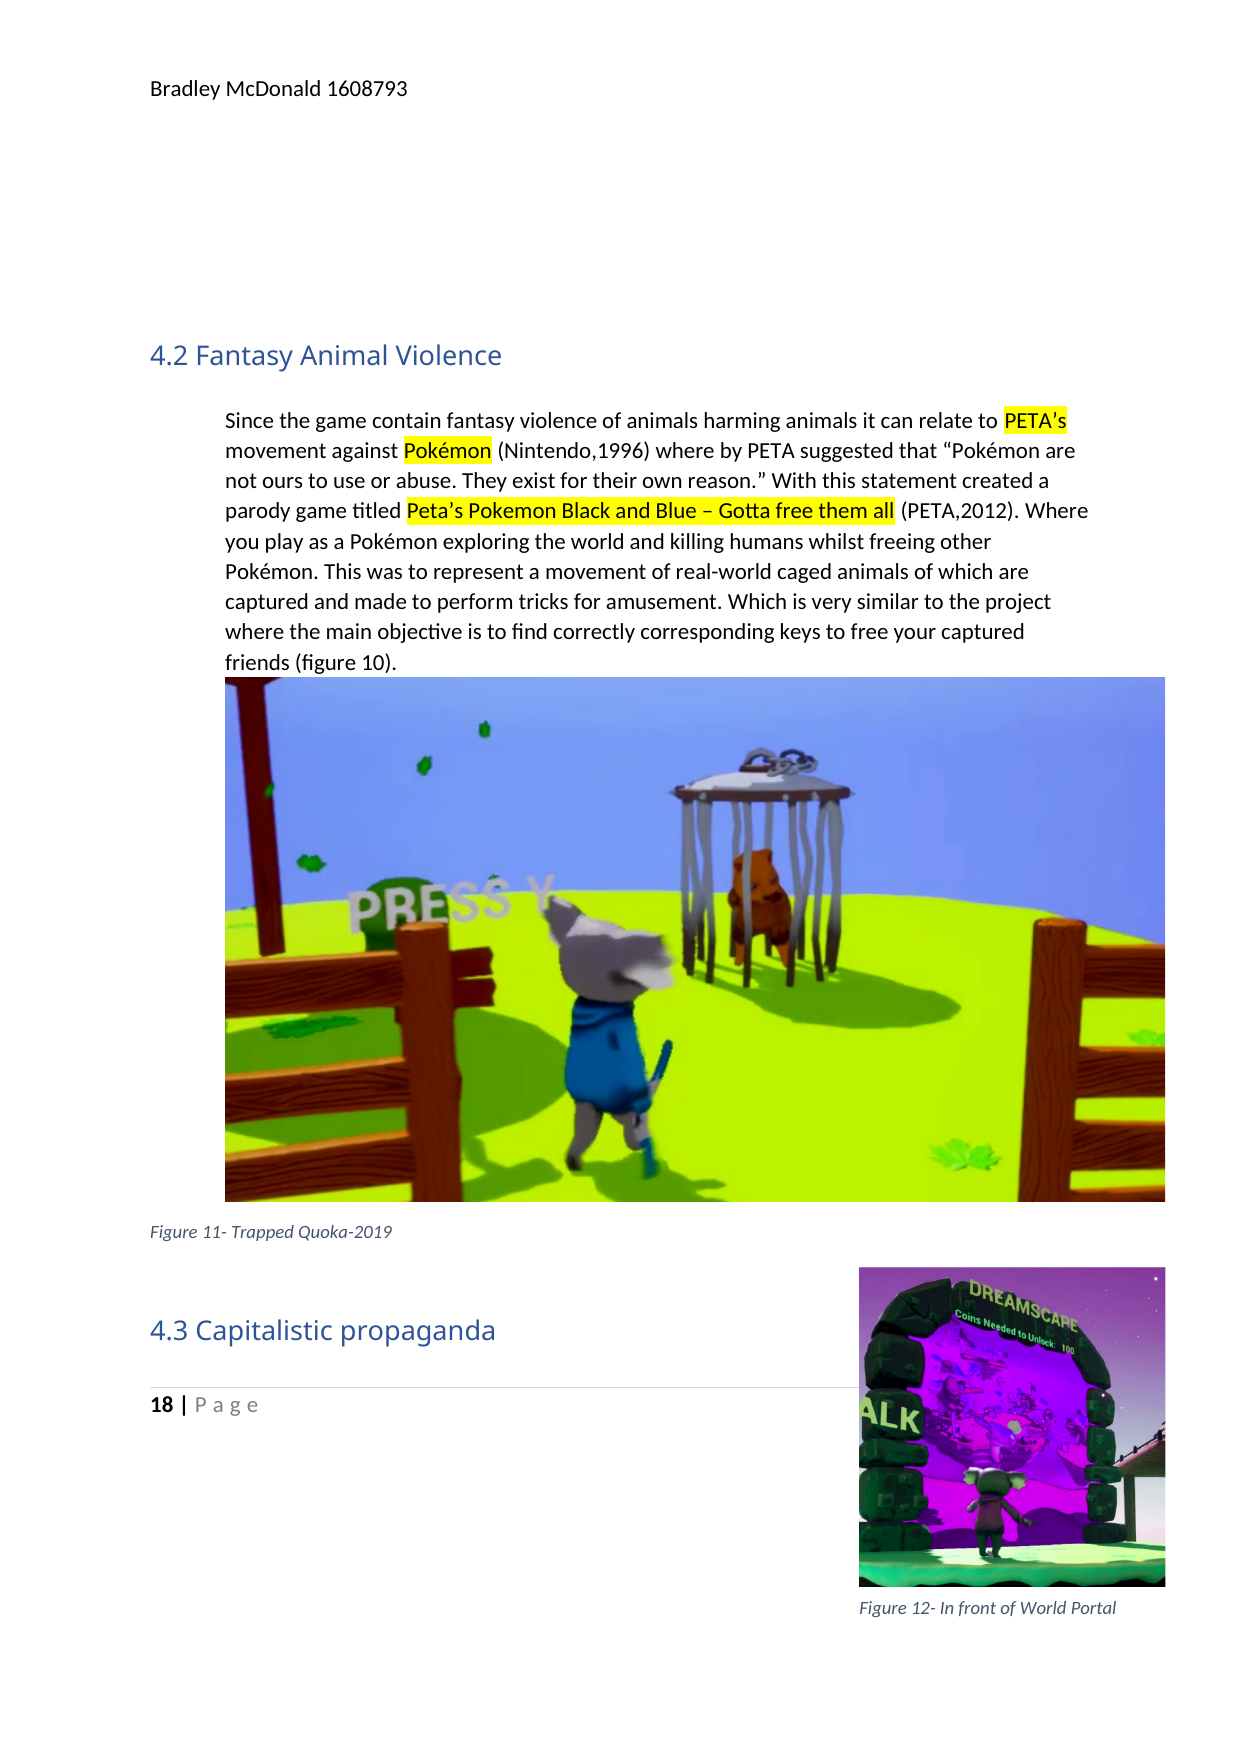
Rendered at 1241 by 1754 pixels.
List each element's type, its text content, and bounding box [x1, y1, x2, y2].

picture [225, 677, 1166, 1202]
list Since the game contain fantasy violence of animals harming animals it can relate to PETA’s movement against Pokémon (Nintendo,1996) where by PETA suggested that “Pokémon are not ours to use or abuse. They exist for their own reason.” With this statement created a parody game titled Peta’s Pokemon Black and Blue – Gotta free them all (PETA,2012). Where you play as a Pokémon exploring the world and killing humans whilst freeing other Pokémon. This was to represent a movement of real-world caged animals of which are captured and made to perform tricks for amusement. Which is very similar to the project where the main objective is to find correctly corresponding keys to free your captured friends (figure 10). [225, 406, 1090, 676]
picture [859, 1266, 1166, 1587]
text Figure 11- Trapped Quoka-2019 [150, 1221, 1090, 1244]
subtitle 4.2 Fantasy Animal Violence [150, 336, 1090, 373]
subtitle 4.3 Capitalistic propaganda [150, 1311, 859, 1348]
